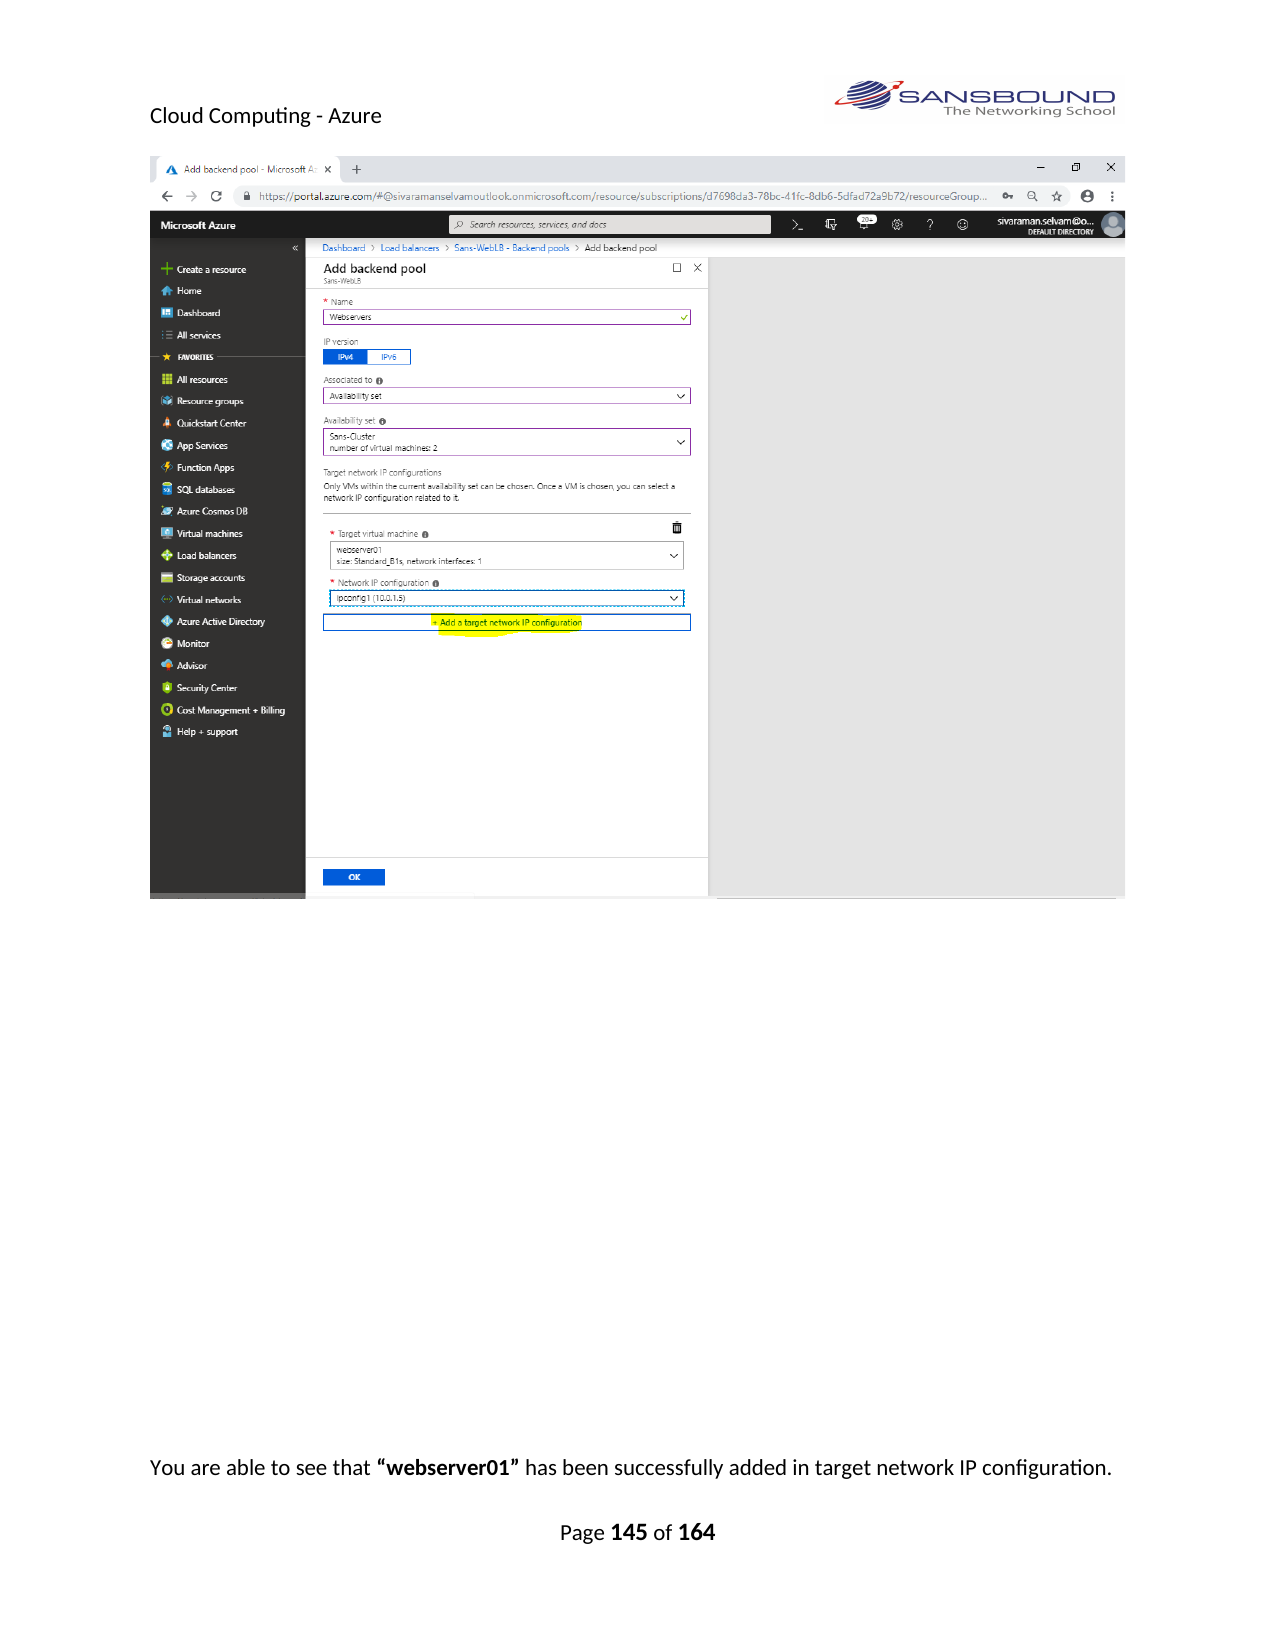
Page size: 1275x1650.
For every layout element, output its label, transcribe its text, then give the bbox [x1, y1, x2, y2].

picture [150, 156, 1125, 899]
text You are able to see that “webserver01” has been successfully added in target network IP configuration. [150, 1453, 1125, 1481]
picture [823, 75, 1125, 124]
